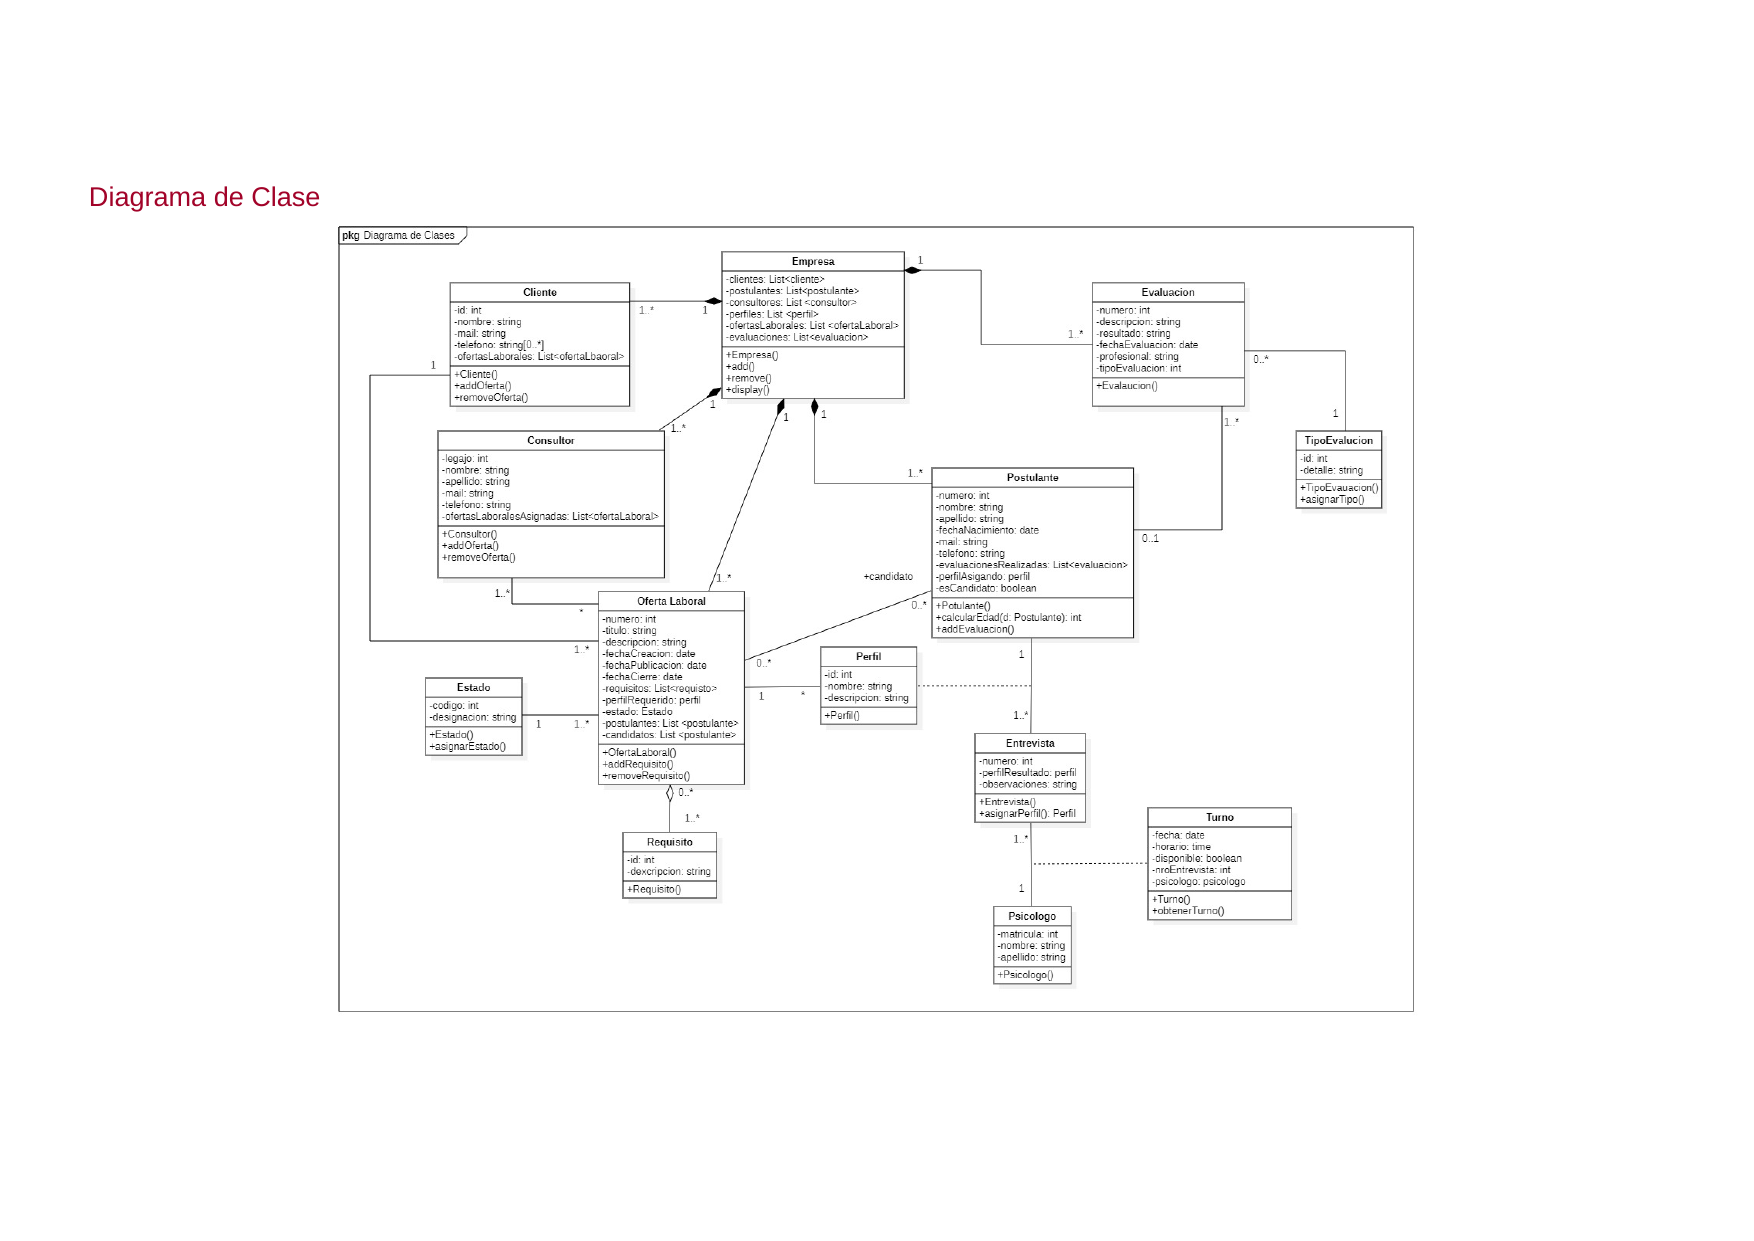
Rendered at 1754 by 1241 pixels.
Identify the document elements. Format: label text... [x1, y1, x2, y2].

picture [332, 220, 1423, 1018]
subtitle Diagrama de Clase [89, 181, 1518, 213]
